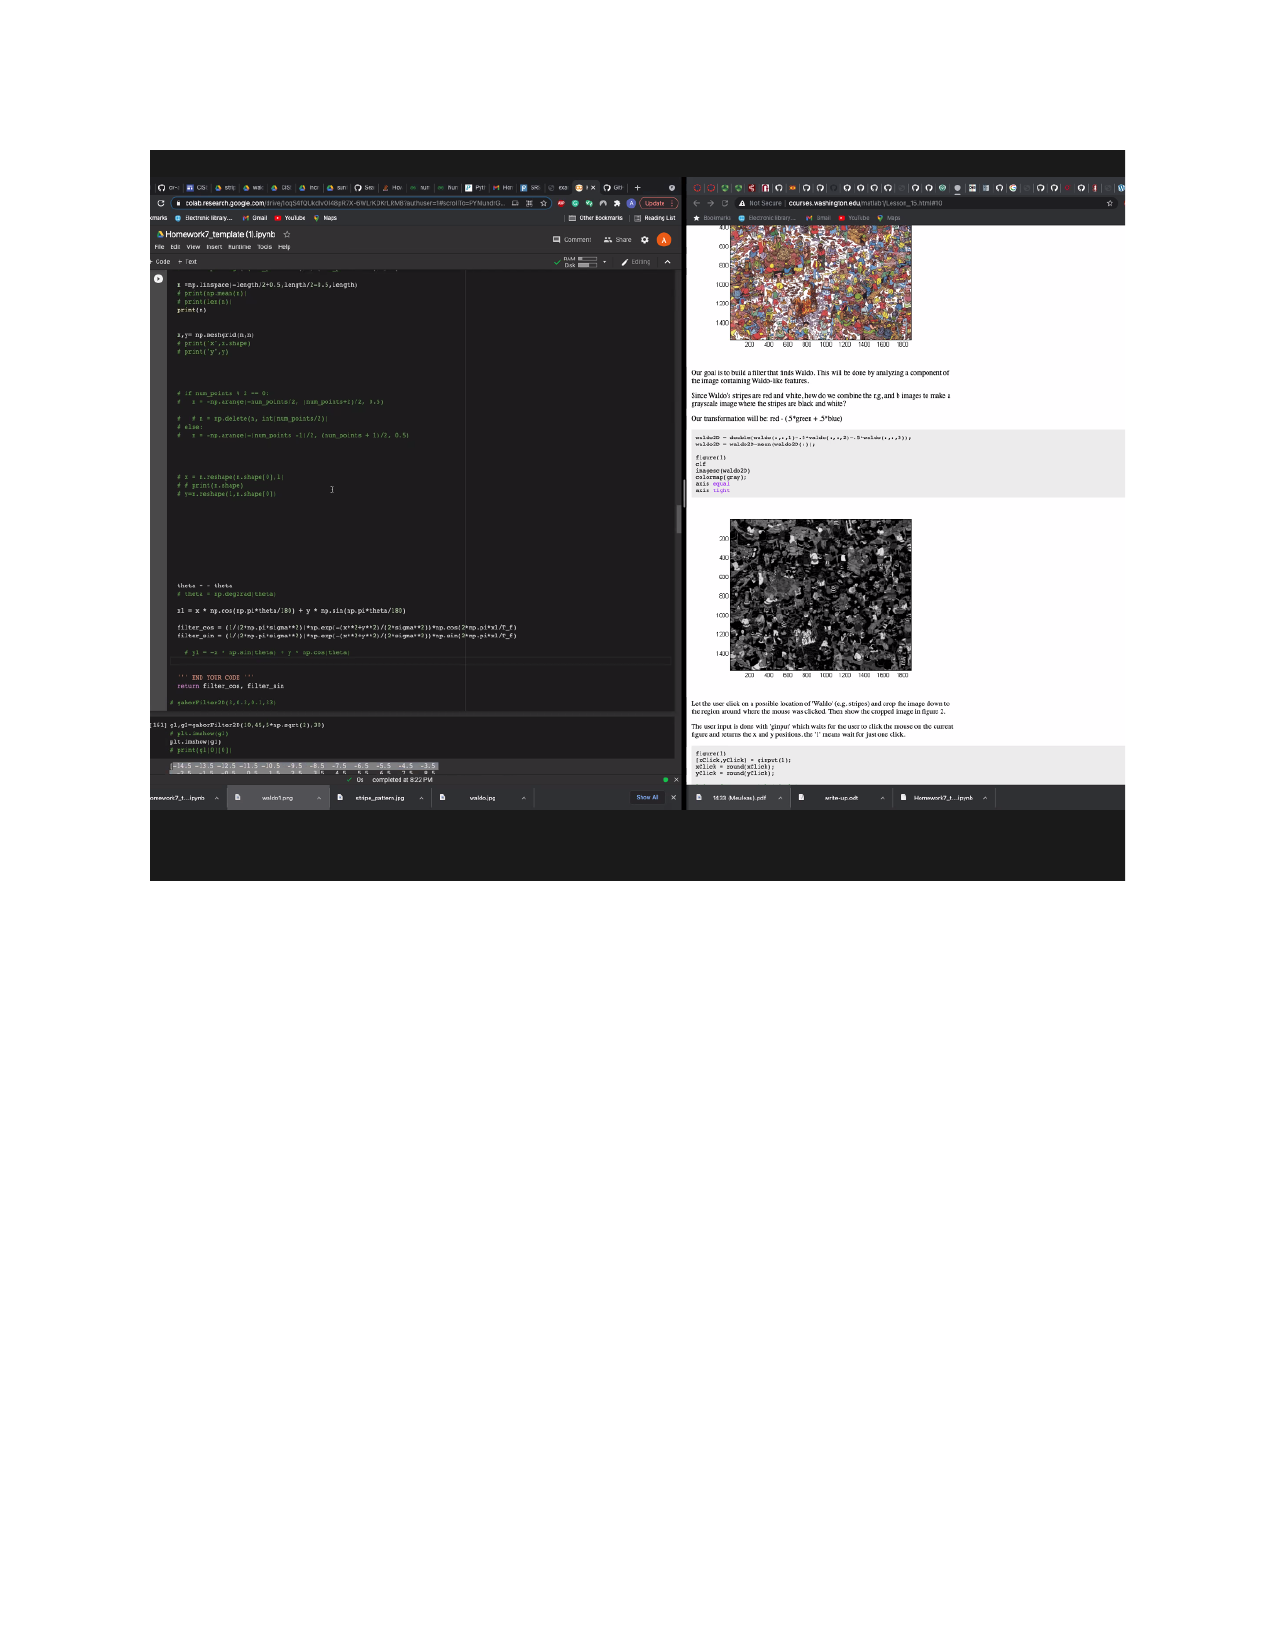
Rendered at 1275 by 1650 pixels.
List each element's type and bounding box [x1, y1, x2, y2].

picture [150, 150, 1125, 881]
